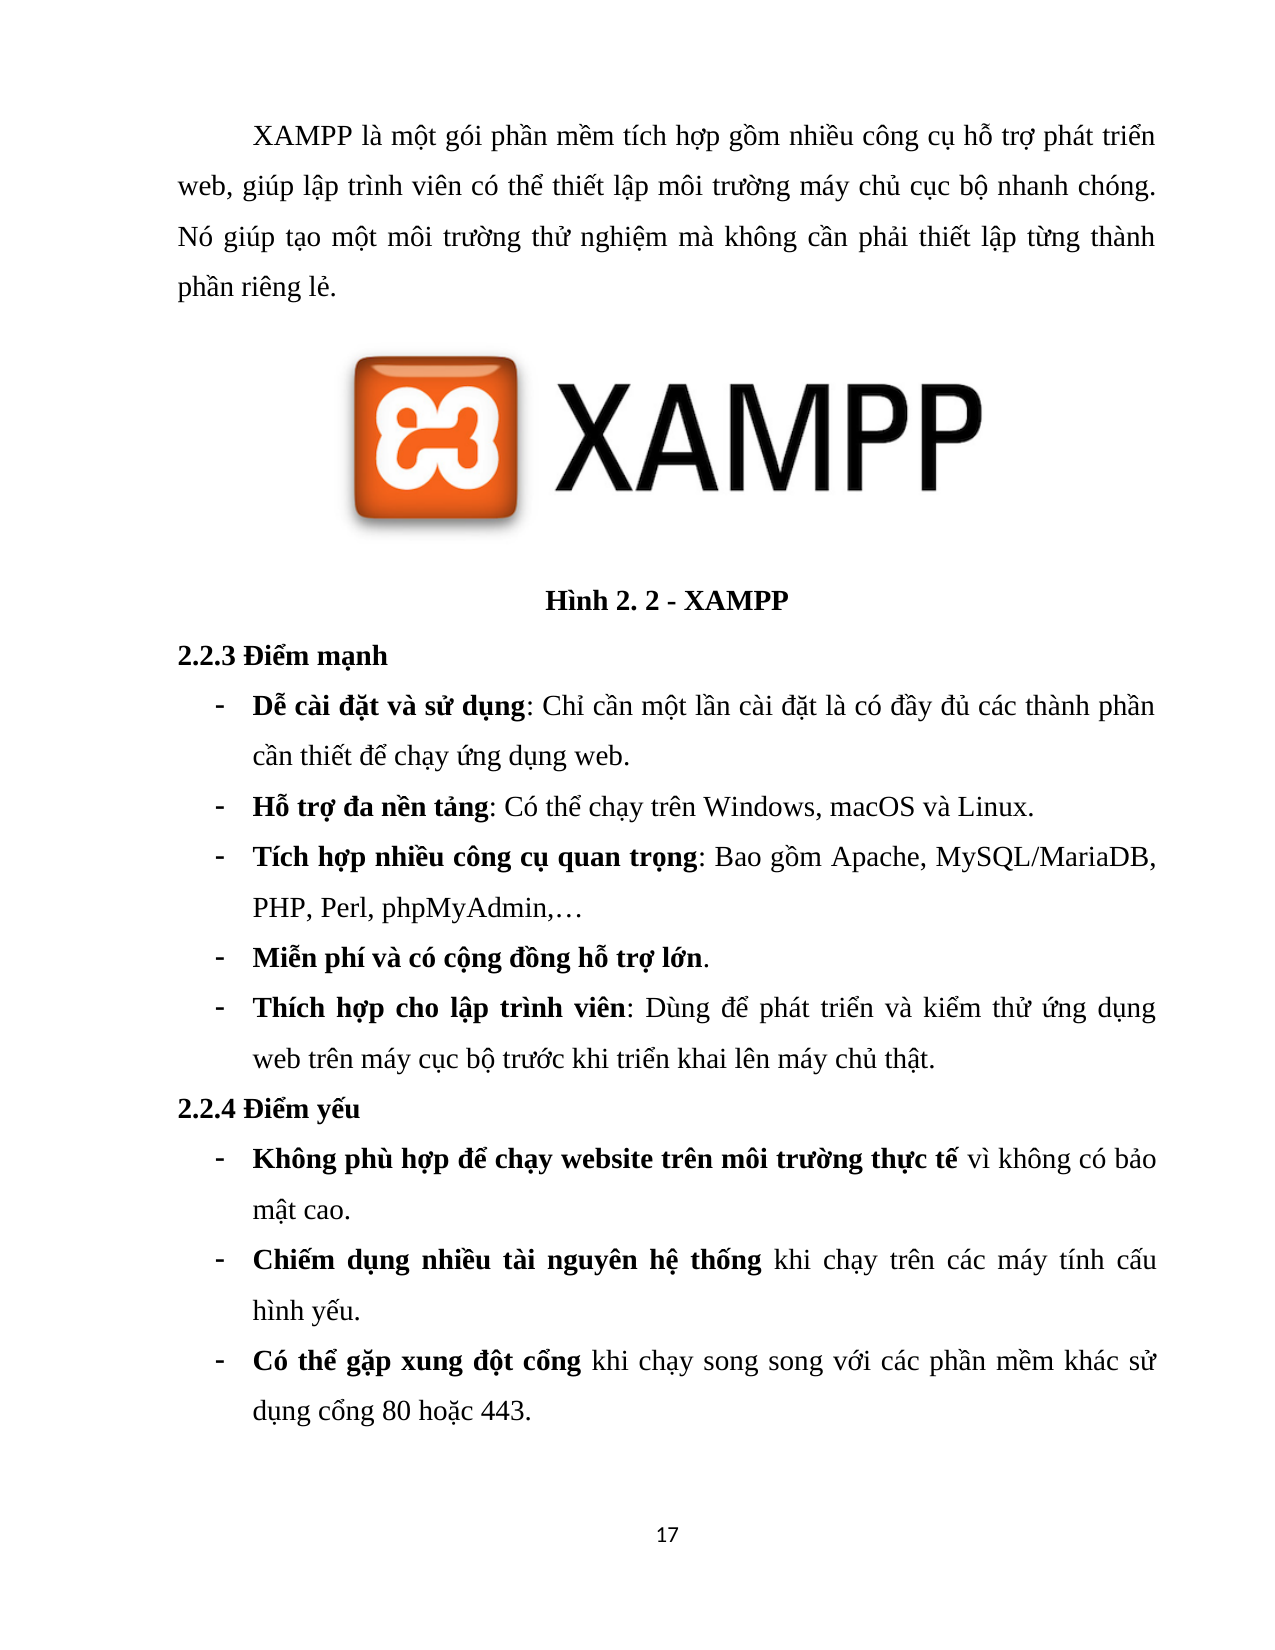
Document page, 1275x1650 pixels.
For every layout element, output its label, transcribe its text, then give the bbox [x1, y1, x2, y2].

text XAMPP là một gói phần mềm tích hợp gồm nhiều công cụ hỗ trợ phát triển web, giúp lập trình viên có thể thiết lập môi trường máy chủ cục bộ nhanh chóng. Nó giúp tạo một môi trường thử nghiệm mà không cần phải thiết lập từng thành phần riêng lẻ. [177, 118, 1157, 303]
list Tích hợp nhiều công cụ quan trọng: Bao gồm Apache, MySQL/MariaDB, PHP, Perl, phpMyAdmin,… [215, 839, 1157, 923]
text Hình 2. 2 - XAMPP [177, 583, 1157, 617]
subtitle 2.2.3 Điểm mạnh [177, 638, 1157, 671]
list Dễ cài đặt và sử dụng: Chỉ cần một lần cài đặt là có đầy đủ các thành phần cần thiết để chạy ứng dụng web. [215, 688, 1157, 772]
list Miễn phí và có cộng đồng hỗ trợ lớn. [215, 940, 1157, 974]
list Chiếm dụng nhiều tài nguyên hệ thống khi chạy trên các máy tính cấu hình yếu. [215, 1242, 1157, 1326]
list Có thể gặp xung đột cổng khi chạy song song với các phần mềm khác sử dụng cổng 80 hoặc 443. [215, 1343, 1157, 1427]
picture [307, 319, 1027, 565]
subtitle 2.2.4 Điểm yếu [177, 1091, 1157, 1125]
list Thích hợp cho lập trình viên: Dùng để phát triển và kiểm thử ứng dụng web trên máy cục bộ trước khi triển khai lên máy chủ thật. [215, 990, 1157, 1074]
list Không phù hợp để chạy website trên môi trường thực tế vì không có bảo mật cao. [215, 1141, 1157, 1225]
list Hỗ trợ đa nền tảng: Có thể chạy trên Windows, macOS và Linux. [215, 789, 1157, 822]
